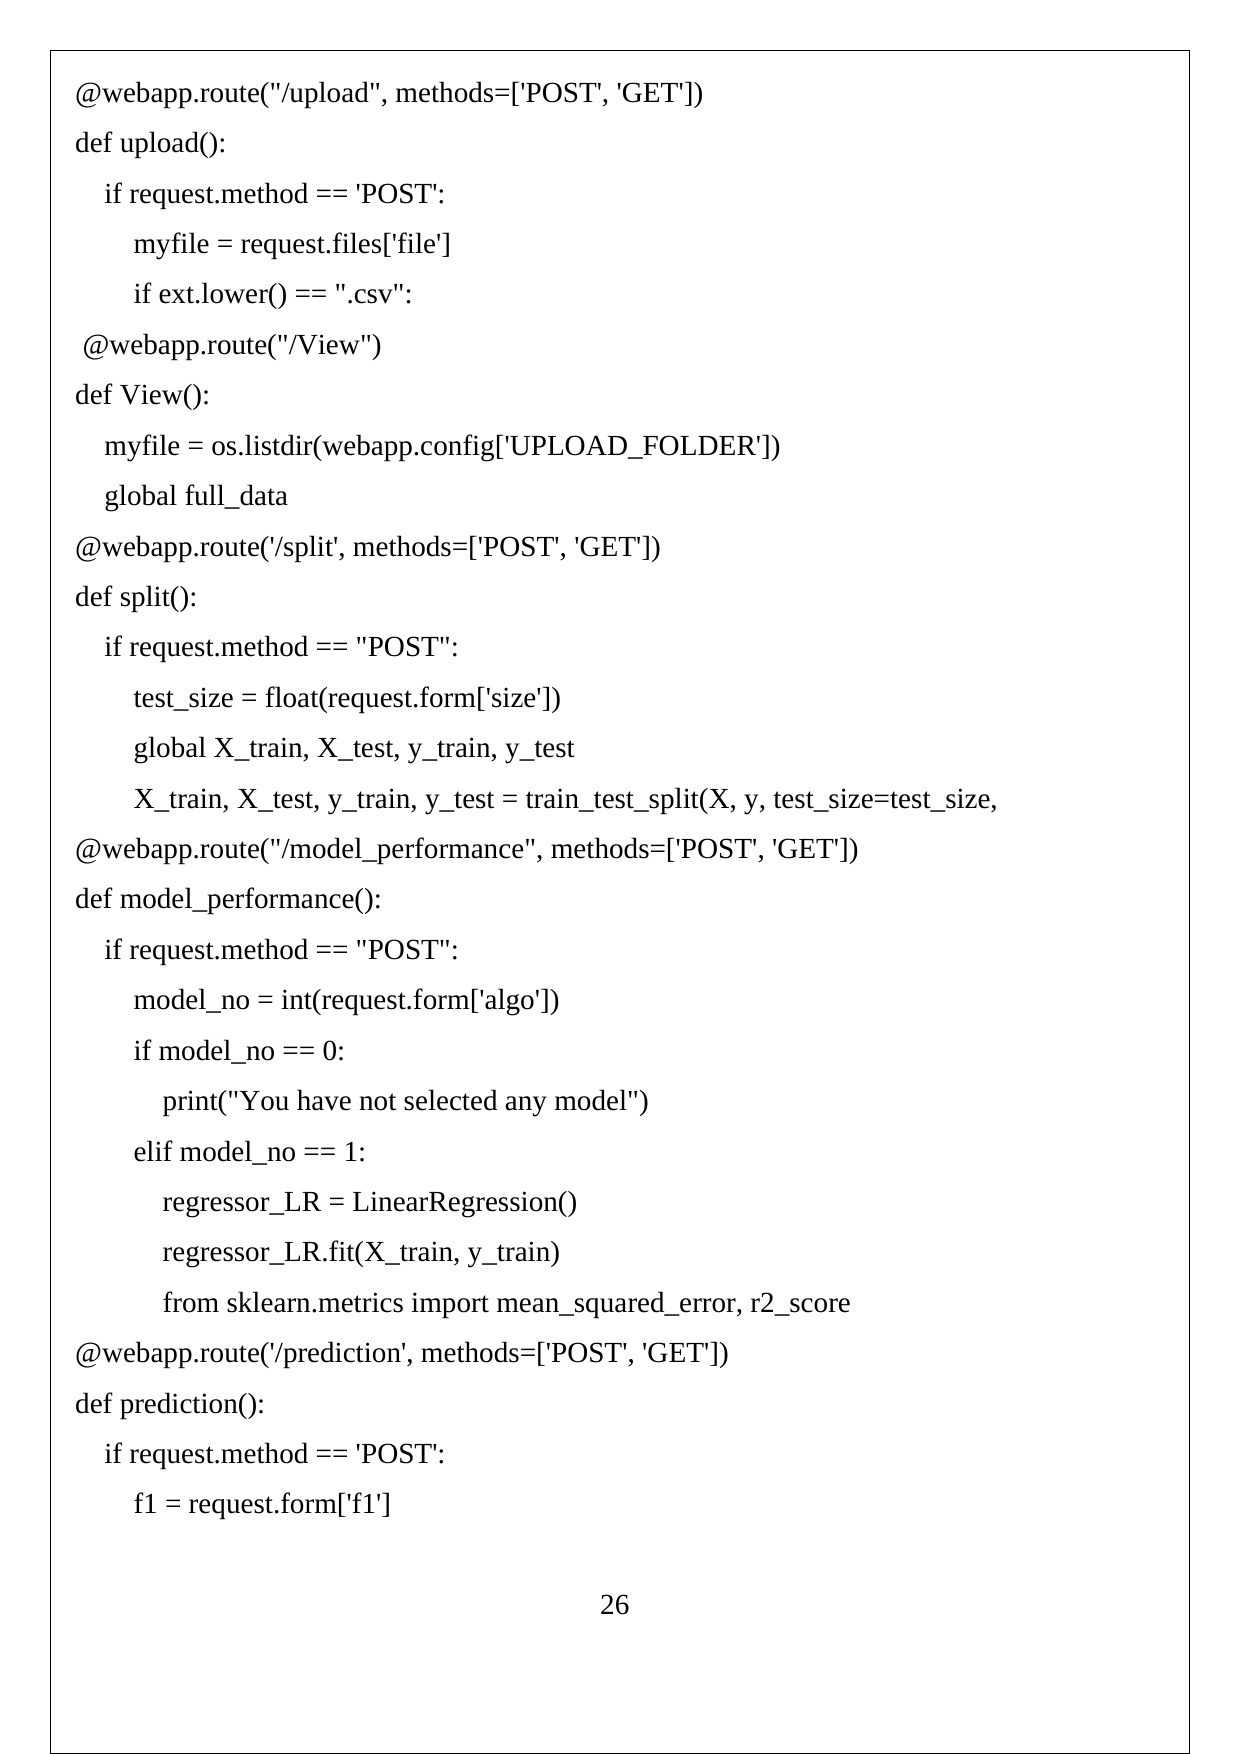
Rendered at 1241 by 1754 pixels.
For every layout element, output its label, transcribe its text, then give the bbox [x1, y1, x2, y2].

text def model_performance(): [75, 882, 1140, 915]
text regressor_LR.fit(X_train, y_train) [75, 1234, 1140, 1268]
text f1 = request.form['f1'] [75, 1487, 1140, 1520]
text if model_no == 0: [75, 1033, 1140, 1066]
text print("You have not selected any model") [75, 1083, 1140, 1117]
text if request.method == 'POST': [75, 176, 1140, 209]
text model_no = int(request.form['algo']) [75, 982, 1140, 1016]
text regressor_LR = LinearRegression() [75, 1184, 1140, 1218]
text @webapp.route("/model_performance", methods=['POST', 'GET']) [75, 831, 1140, 865]
text if ext.lower() == ".csv": [75, 277, 1140, 310]
text if request.method == "POST": [75, 629, 1140, 663]
text def split(): [75, 579, 1140, 613]
text 26 [75, 1587, 1140, 1621]
text @webapp.route("/View") [75, 327, 1140, 361]
text global full_data [75, 478, 1140, 512]
text myfile = request.files['file'] [75, 226, 1140, 260]
text def View(): [75, 377, 1140, 411]
text test_size = float(request.form['size']) [75, 680, 1140, 713]
text from sklearn.metrics import mean_squared_error, r2_score [75, 1285, 1140, 1318]
text @webapp.route('/split', methods=['POST', 'GET']) [75, 529, 1140, 562]
text global X_train, X_test, y_train, y_test [75, 730, 1140, 764]
text elif model_no == 1: [75, 1134, 1140, 1167]
text def upload(): [75, 125, 1140, 159]
text @webapp.route('/prediction', methods=['POST', 'GET']) [75, 1335, 1140, 1369]
text if request.method == 'POST': [75, 1436, 1140, 1470]
text if request.method == "POST": [75, 932, 1140, 966]
text X_train, X_test, y_train, y_test = train_test_split(X, y, test_size=test_size, [75, 781, 1140, 814]
text @webapp.route("/upload", methods=['POST', 'GET']) [75, 75, 1140, 108]
text def prediction(): [75, 1386, 1140, 1419]
text myfile = os.listdir(webapp.config['UPLOAD_FOLDER']) [75, 428, 1140, 461]
